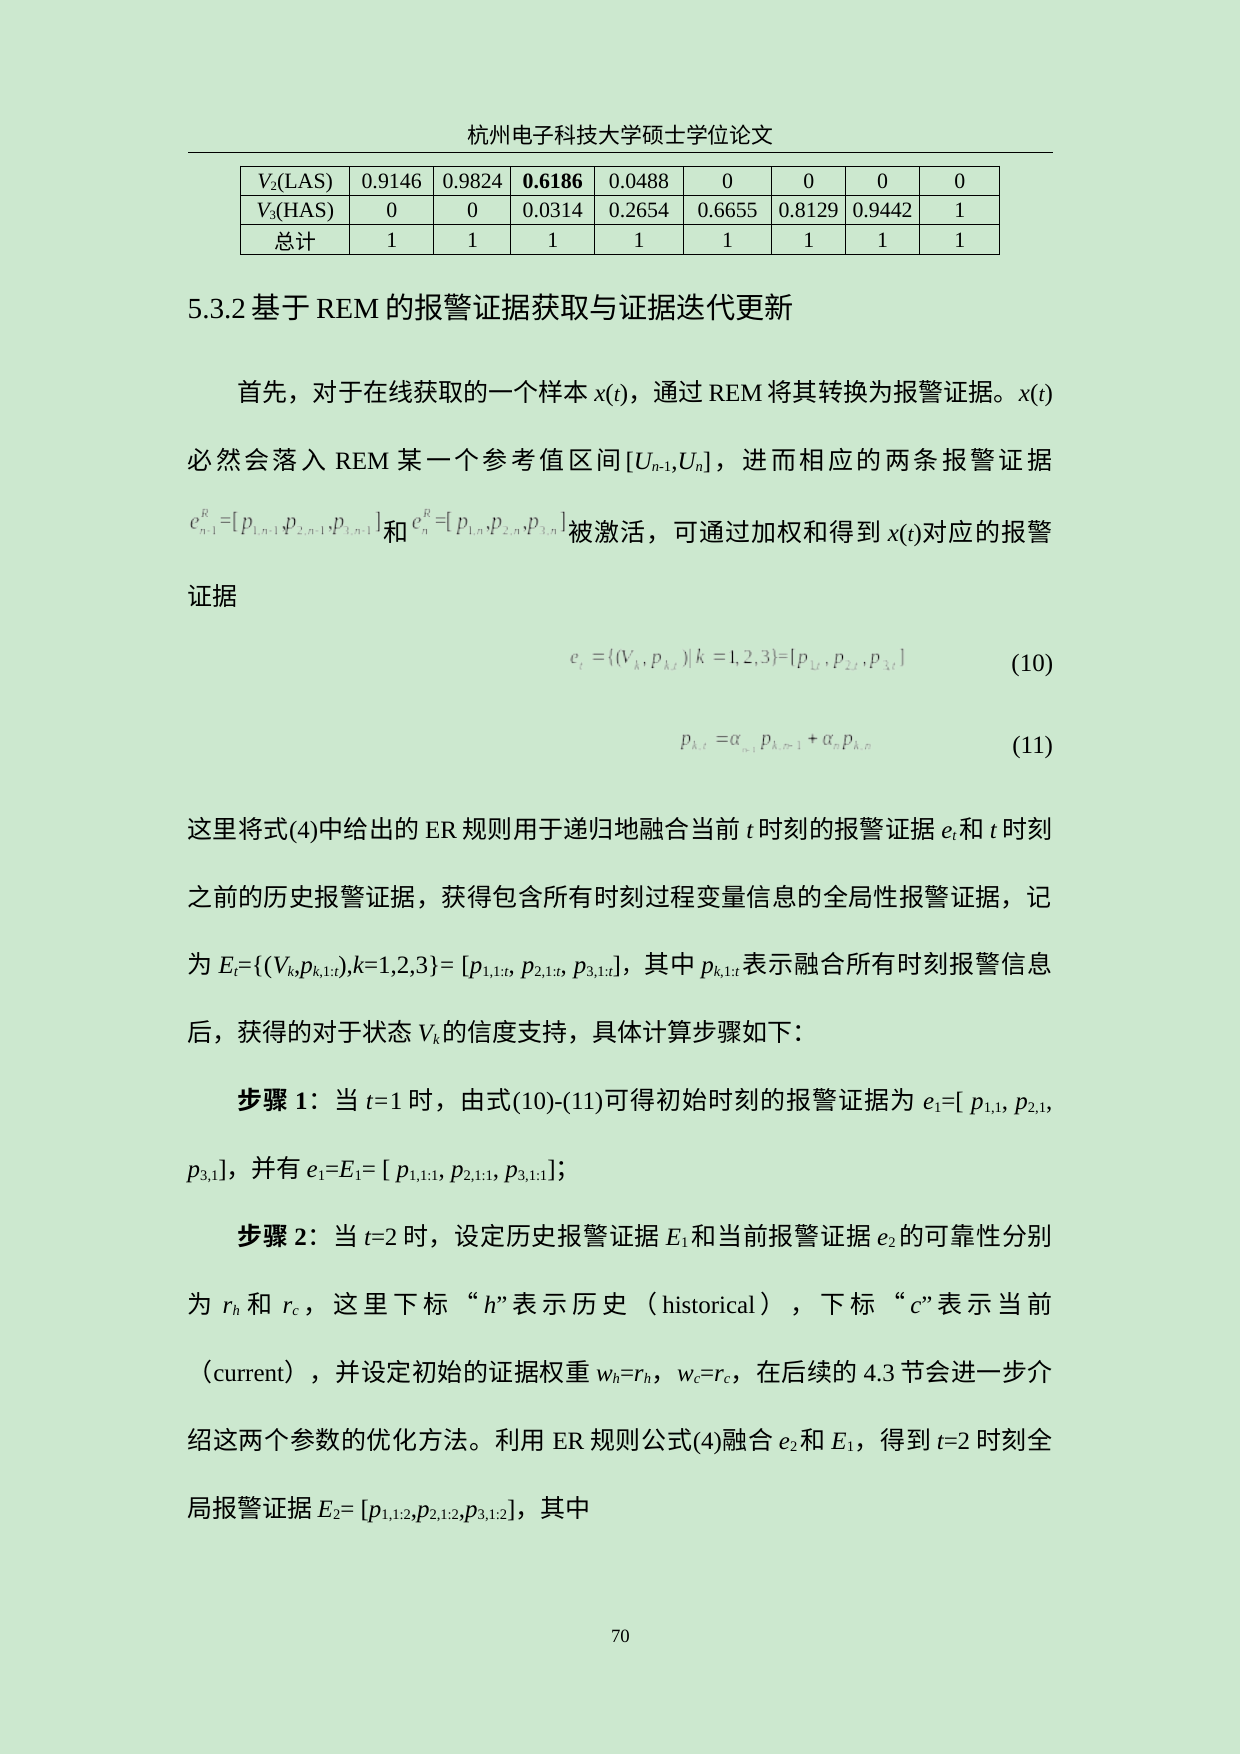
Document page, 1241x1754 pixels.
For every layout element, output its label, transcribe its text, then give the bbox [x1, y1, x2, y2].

text 这里将式(4)中给出的ER规则用于递归地融合当前t时刻的报警证据et和t时刻之前的历史报警证据，获得包含所有时刻过程变量信息的全局性报警证据，记为Et={(Vk,pk,1:t),k=1,2,3}= [p1,1:t, p2,1:t, p3,1:t]，其中pk,1:t表示融合所有时刻报警信息后，获得的对于状态Vk的信度支持，具体计算步骤如下： [187, 793, 1053, 1065]
table_cell 0.0488 [595, 167, 683, 194]
table_cell 0.0314 [511, 196, 594, 224]
text 首先，对于在线获取的一个样本x(t)，通过REM将其转换为报警证据。x(t)必然会落入REM某一个参考值区间[Un-1,Un]，进而相应的两条报警证据和被激活，可通过加权和得到x(t)对应的报警证据 [187, 356, 1053, 628]
table_cell 0.9146 [350, 167, 433, 194]
table_cell 0.2654 [595, 196, 683, 224]
table_cell 0 [772, 167, 845, 194]
table_cell 1 [511, 225, 594, 253]
text (11) [187, 710, 1053, 778]
table_cell 0 [434, 196, 510, 224]
table_cell 0 [920, 167, 999, 194]
table_cell 0.9442 [846, 196, 919, 224]
subtitle 5.3.2基于REM的报警证据获取与证据迭代更新 [187, 272, 1053, 339]
table_cell 0.6655 [684, 196, 771, 224]
text (10) [187, 628, 1053, 696]
table_cell 1 [350, 225, 433, 253]
table_cell 0 [846, 167, 919, 194]
table_cell 0 [350, 196, 433, 224]
table_cell 1 [920, 225, 999, 253]
table_cell 0.9824 [434, 167, 510, 194]
table_cell 0.8129 [772, 196, 845, 224]
table_cell V2(LAS) [241, 167, 349, 194]
table_cell 1 [920, 196, 999, 224]
table_cell 0.6186 [511, 167, 594, 194]
table_cell 0 [684, 167, 771, 194]
table_cell 1 [772, 225, 845, 253]
table_cell 1 [595, 225, 683, 253]
table_cell 1 [846, 225, 919, 253]
table_cell 总计 [241, 225, 349, 253]
table_cell 1 [684, 225, 771, 253]
table_cell 1 [434, 225, 510, 253]
text 步骤2：当t=2时，设定历史报警证据E1和当前报警证据e2的可靠性分别为rh和rc，这里下标“h”表示历史（historical），下标“c”表示当前（current），并设定初始的证据权重wh=rh，wc=rc，在后续的4.3节会进一步介绍这两个参数的优化方法。利用ER规则公式(4)融合e2和E1，得到t=2时刻全局报警证据E2= [p1,1:2,p2,1:2,p3,1:2]，其中 [187, 1201, 1053, 1540]
table_cell V3(HAS) [241, 196, 349, 224]
text 步骤1：当t=1时，由式(10)-(11)可得初始时刻的报警证据为e1=[ p1,1, p2,1, p3,1]，并有e1=E1= [ p1,1:1, p2,1:1, p3,1:1]； [187, 1065, 1053, 1201]
